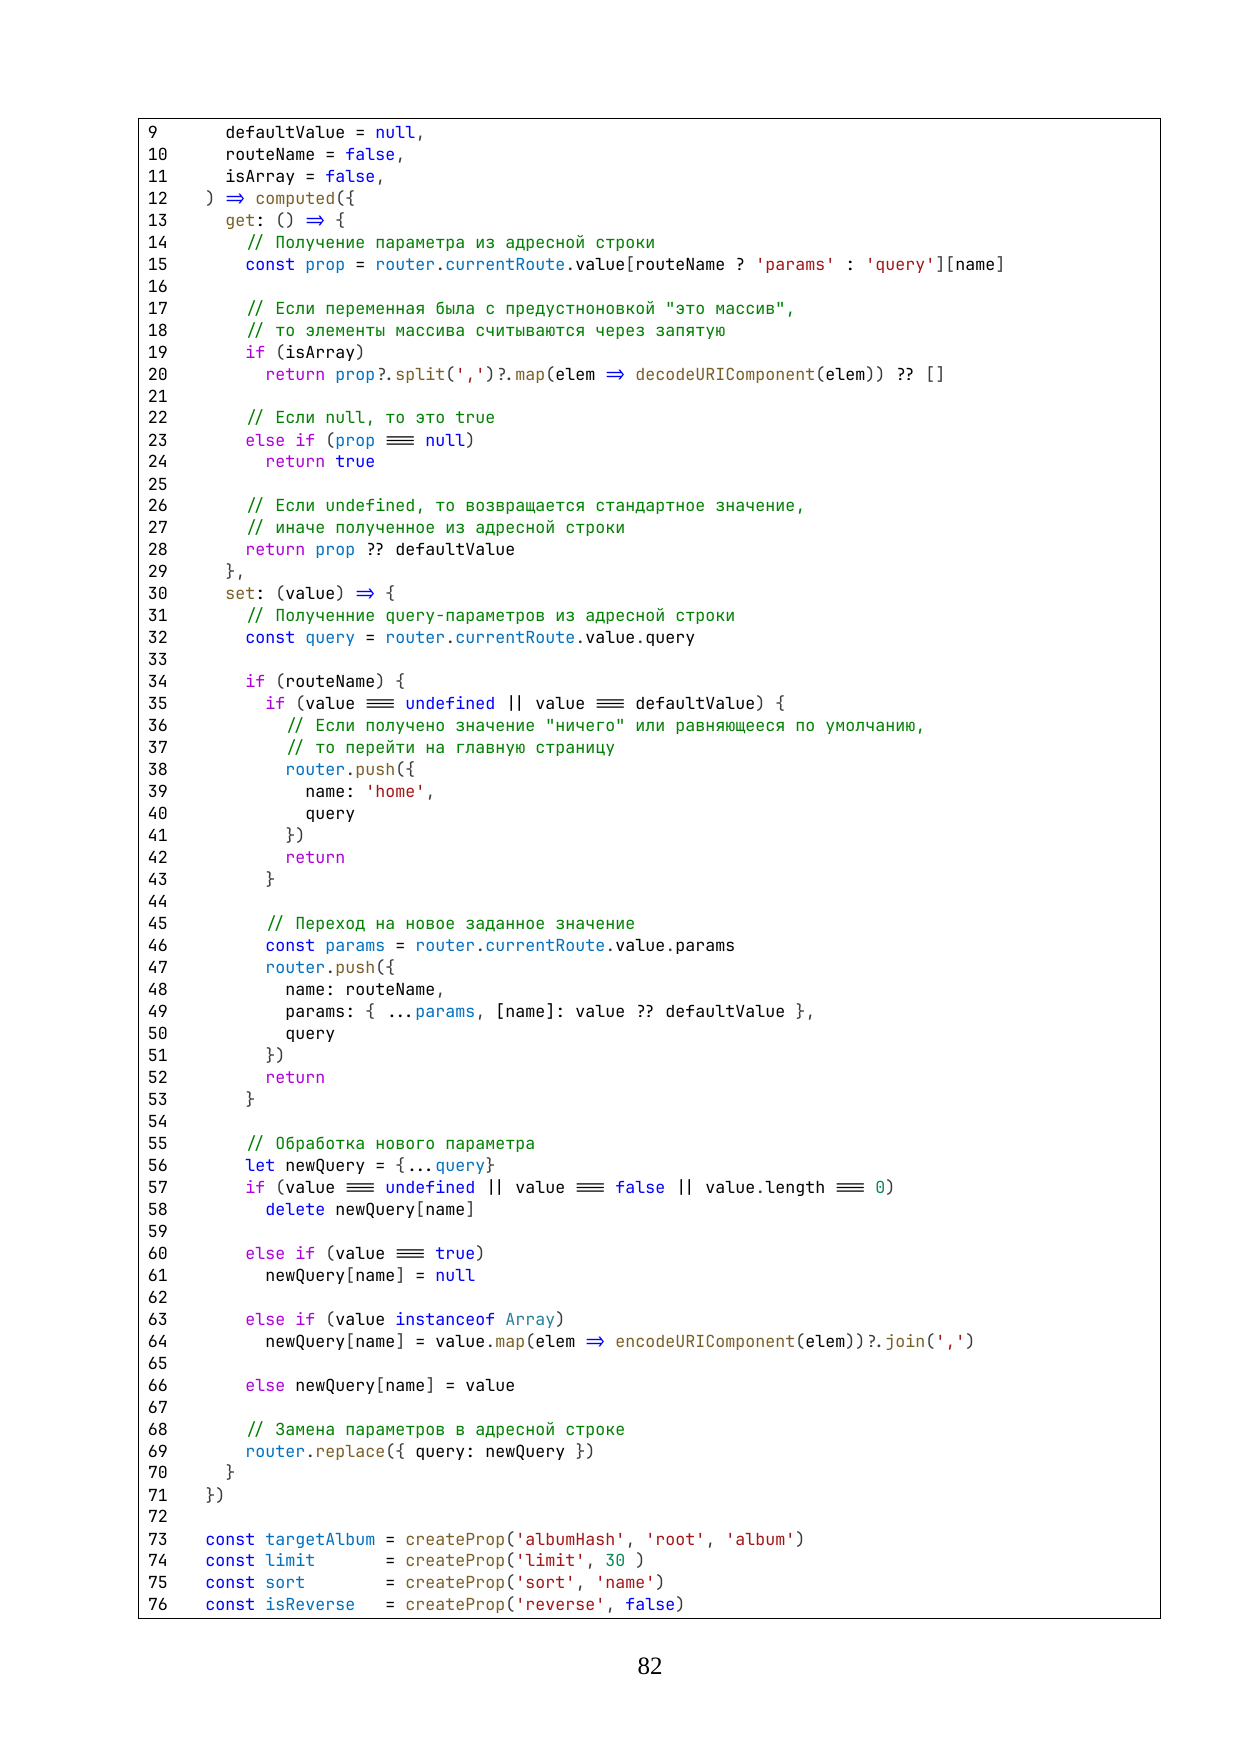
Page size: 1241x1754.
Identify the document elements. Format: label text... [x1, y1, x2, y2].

list } [148, 1088, 1152, 1110]
list const limit = createProp('limit', 30 ) [148, 1550, 1152, 1572]
list defaultValue = null, [139, 119, 1160, 143]
list if (routeName) { [148, 671, 1152, 693]
list // Полученние query-параметров из адресной строки [148, 605, 1152, 627]
list const targetAlbum = createProp('albumHash', 'root', 'album') [148, 1528, 1152, 1550]
list router.replace({ query: newQuery }) [148, 1440, 1152, 1462]
list query [148, 1022, 1152, 1044]
list routeName = false, [148, 143, 1152, 165]
list ) => computed({ [148, 187, 1152, 209]
list return prop ?? defaultValue [148, 539, 1152, 561]
list // то элементы массива считываются через запятую [148, 319, 1152, 341]
list isArray = false, [148, 165, 1152, 187]
list const sort = createProp('sort', 'name') [148, 1572, 1152, 1591]
list // Получение параметра из адресной строки [148, 231, 1152, 253]
list const params = router.currentRoute.value.params [148, 934, 1152, 956]
list // Обработка нового параметра [148, 1132, 1152, 1154]
list if (value === undefined || value === false || value.length === 0) [148, 1176, 1152, 1198]
list // Если undefined, то возвращается стандартное значение, [148, 495, 1152, 517]
list set: (value) => { [148, 583, 1152, 605]
list if (isArray) [148, 341, 1152, 363]
list return [148, 847, 1152, 868]
list } [148, 868, 1152, 891]
list // Замена параметров в адресной строке [148, 1418, 1152, 1440]
list // Если получено значение "ничего" или равняющееся по умолчанию, [148, 715, 1152, 737]
list newQuery[name] = null [148, 1264, 1152, 1286]
list router.push({ [148, 956, 1152, 978]
list // иначе полученное из адресной строки [148, 517, 1152, 539]
list const prop = router.currentRoute.value[routeName ? 'params' : 'query'][name] [148, 253, 1152, 275]
list // Переход на новое заданное значение [148, 912, 1152, 934]
list // Если null, то это true [148, 407, 1152, 429]
list }) [148, 824, 1152, 847]
list else newQuery[name] = value [148, 1374, 1152, 1396]
list // то перейти на главную страницу [148, 737, 1152, 759]
list const query = router.currentRoute.value.query [148, 627, 1152, 649]
list else if (value === true) [148, 1242, 1152, 1264]
list name: routeName, [148, 978, 1152, 1000]
list }) [148, 1044, 1152, 1066]
list else if (value instanceof Array) [148, 1308, 1152, 1330]
list query [148, 803, 1152, 824]
list params: { ...params, [name]: value ?? defaultValue }, [148, 1000, 1152, 1022]
list else if (prop === null) [148, 429, 1152, 451]
list newQuery[name] = value.map(elem => encodeURIComponent(elem))?.join(',') [148, 1330, 1152, 1352]
list return prop?.split(',')?.map(elem => decodeURIComponent(elem)) ?? [] [148, 363, 1152, 385]
list router.push({ [148, 759, 1152, 781]
list if (value === undefined || value === defaultValue) { [148, 693, 1152, 715]
list }) [148, 1484, 1152, 1506]
list }, [148, 561, 1152, 583]
list get: () => { [148, 209, 1152, 231]
list delete newQuery[name] [148, 1198, 1152, 1220]
list const isReverse = createProp('reverse', false) [139, 1591, 1160, 1618]
list // Если переменная была с предустноновкой "это массив", [148, 297, 1152, 319]
list let newQuery = {...query} [148, 1154, 1152, 1176]
list return [148, 1066, 1152, 1088]
list return true [148, 451, 1152, 473]
list name: 'home', [148, 781, 1152, 803]
list } [148, 1462, 1152, 1484]
